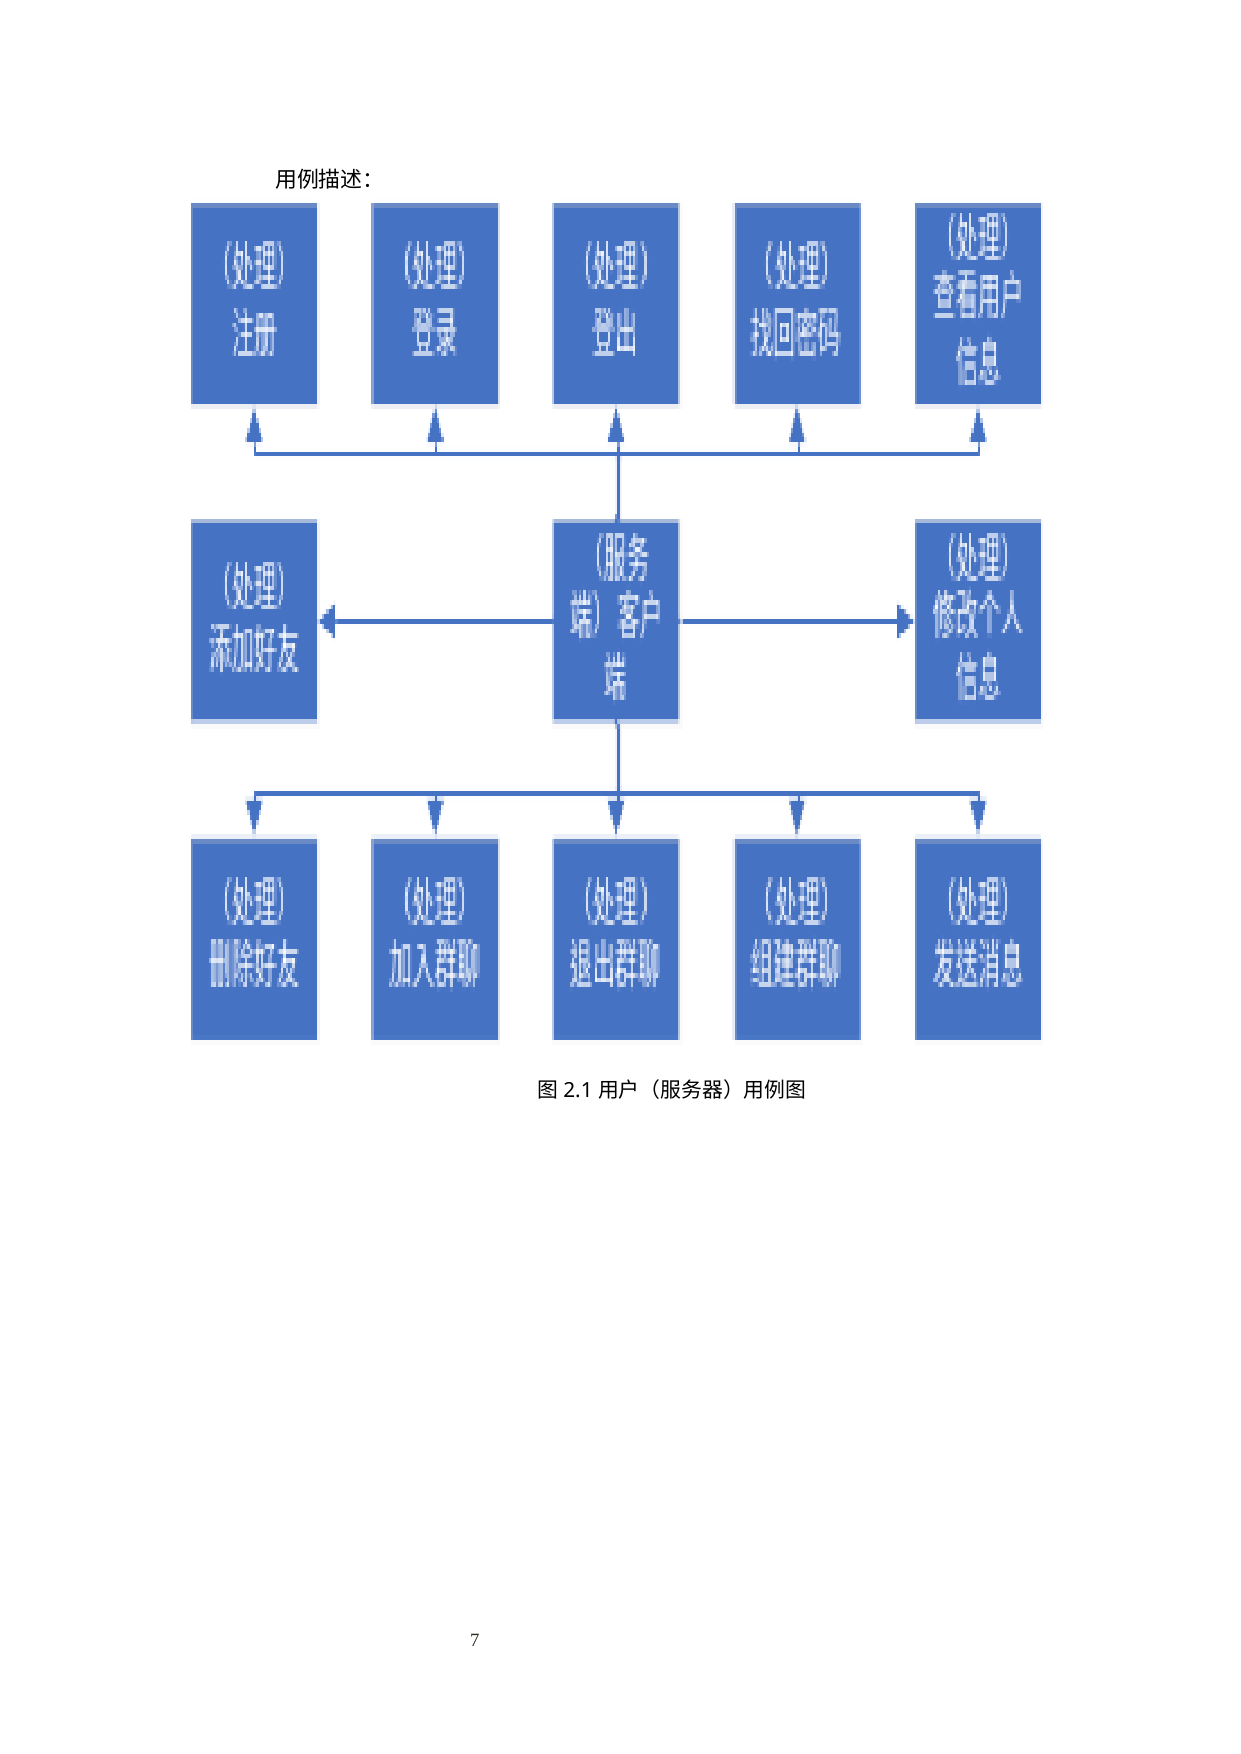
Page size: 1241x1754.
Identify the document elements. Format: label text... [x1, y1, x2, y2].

text 图 2.1 用户（服务器）用例图 [494, 1072, 1053, 1104]
text 用例描述： [231, 162, 1053, 194]
